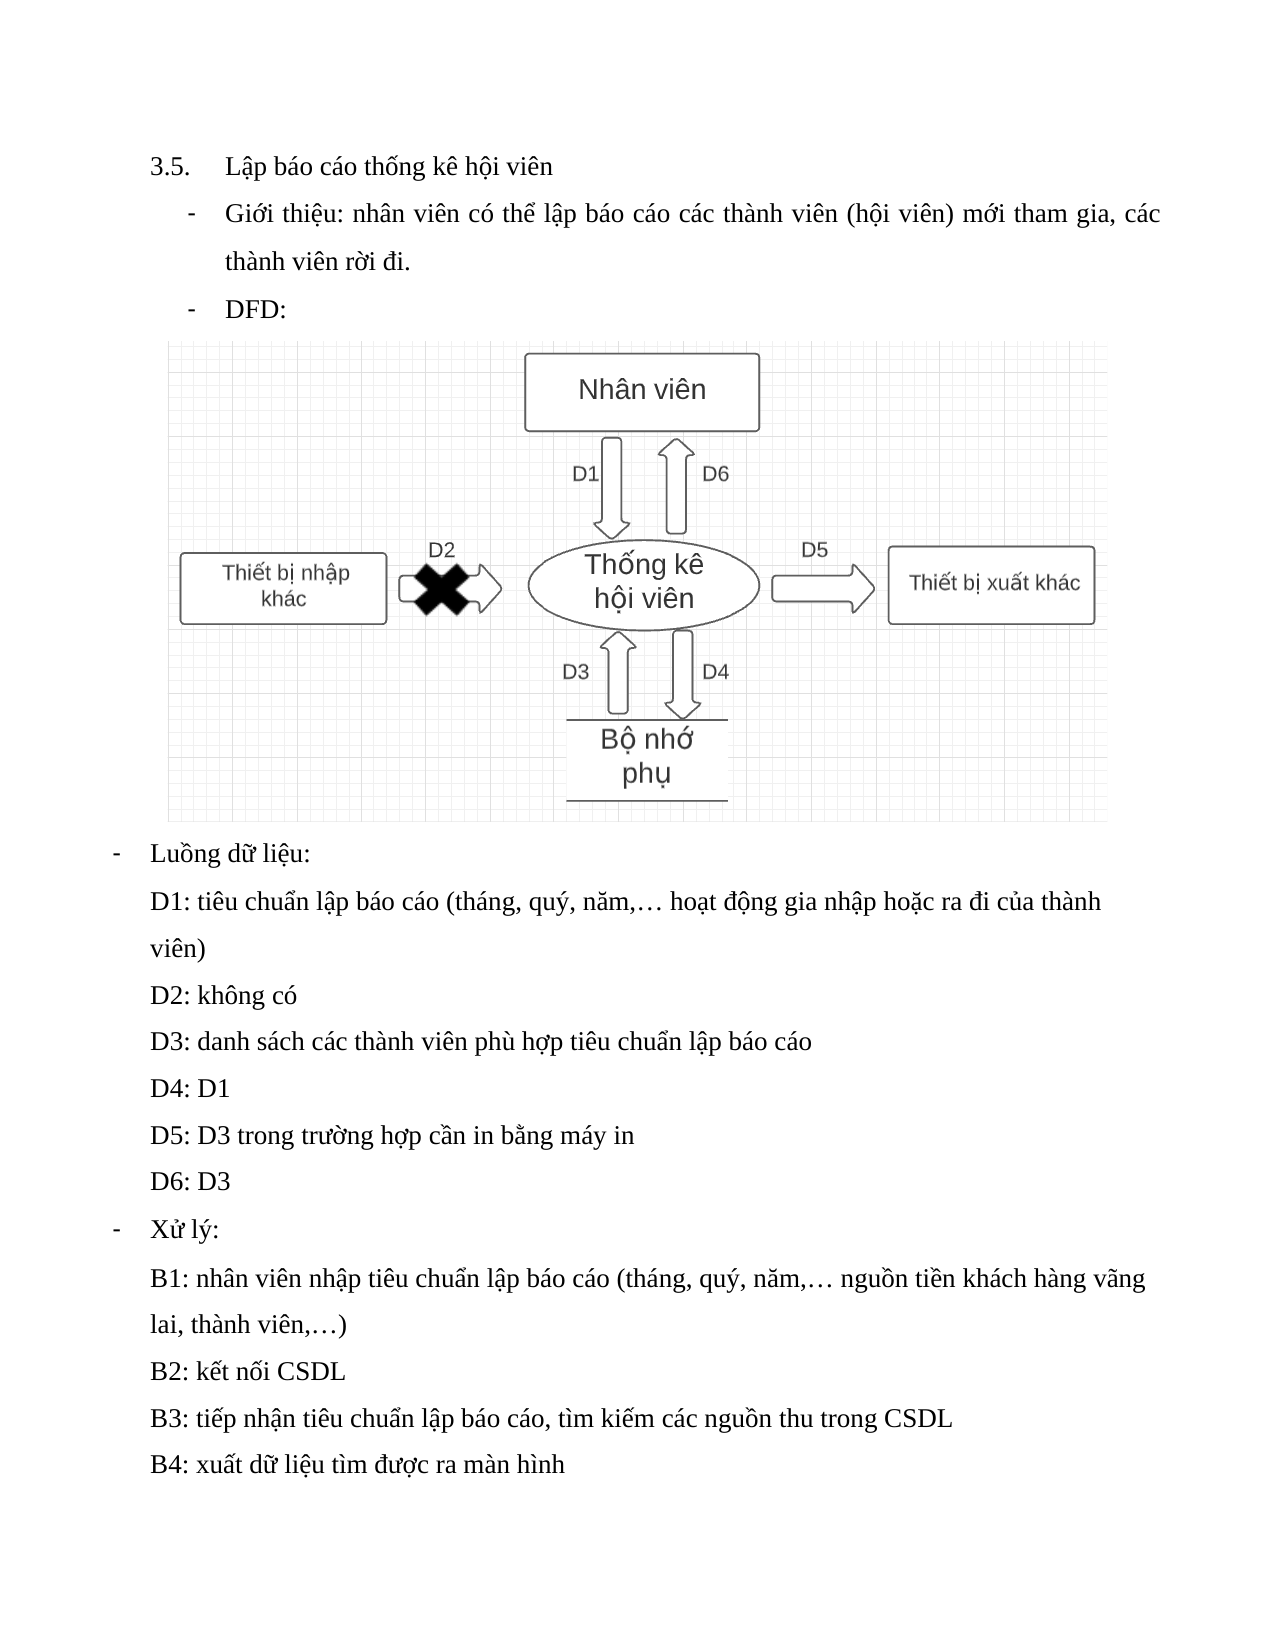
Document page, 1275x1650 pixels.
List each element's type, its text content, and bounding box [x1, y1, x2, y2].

list B3: tiếp nhận tiêu chuẩn lập báo cáo, tìm kiếm các nguồn thu trong CSDL [150, 1402, 1162, 1433]
text D4: D1 [150, 1072, 1162, 1103]
text D3: danh sách các thành viên phù hợp tiêu chuẩn lập báo cáo [150, 1026, 1162, 1057]
text D6: D3 [150, 1166, 1162, 1197]
picture [167, 341, 1108, 822]
list Giới thiệu: nhân viên có thể lập báo cáo các thành viên (hội viên) mới tham gia, các thành viên rời đi. [187, 197, 1162, 276]
text D2: không có [150, 979, 1162, 1010]
list Xử lý: [112, 1212, 1162, 1245]
list B4: xuất dữ liệu tìm được ra màn hình [150, 1448, 1162, 1479]
subtitle Lập báo cáo thống kê hội viên [150, 150, 1162, 181]
text D5: D3 trong trường hợp cần in bằng máy in [150, 1119, 1162, 1150]
list DFD: [187, 292, 1162, 325]
list B2: kết nối CSDL [150, 1355, 1162, 1386]
text D1: tiêu chuẩn lập báo cáo (tháng, quý, năm,… hoạt động gia nhập hoặc ra đi của thành viên) [150, 886, 1162, 963]
list B1: nhân viên nhập tiêu chuẩn lập báo cáo (tháng, quý, năm,… nguồn tiền khách hàng vãng lai, thành viên,…) [150, 1262, 1162, 1339]
list Luồng dữ liệu: [112, 836, 1162, 869]
